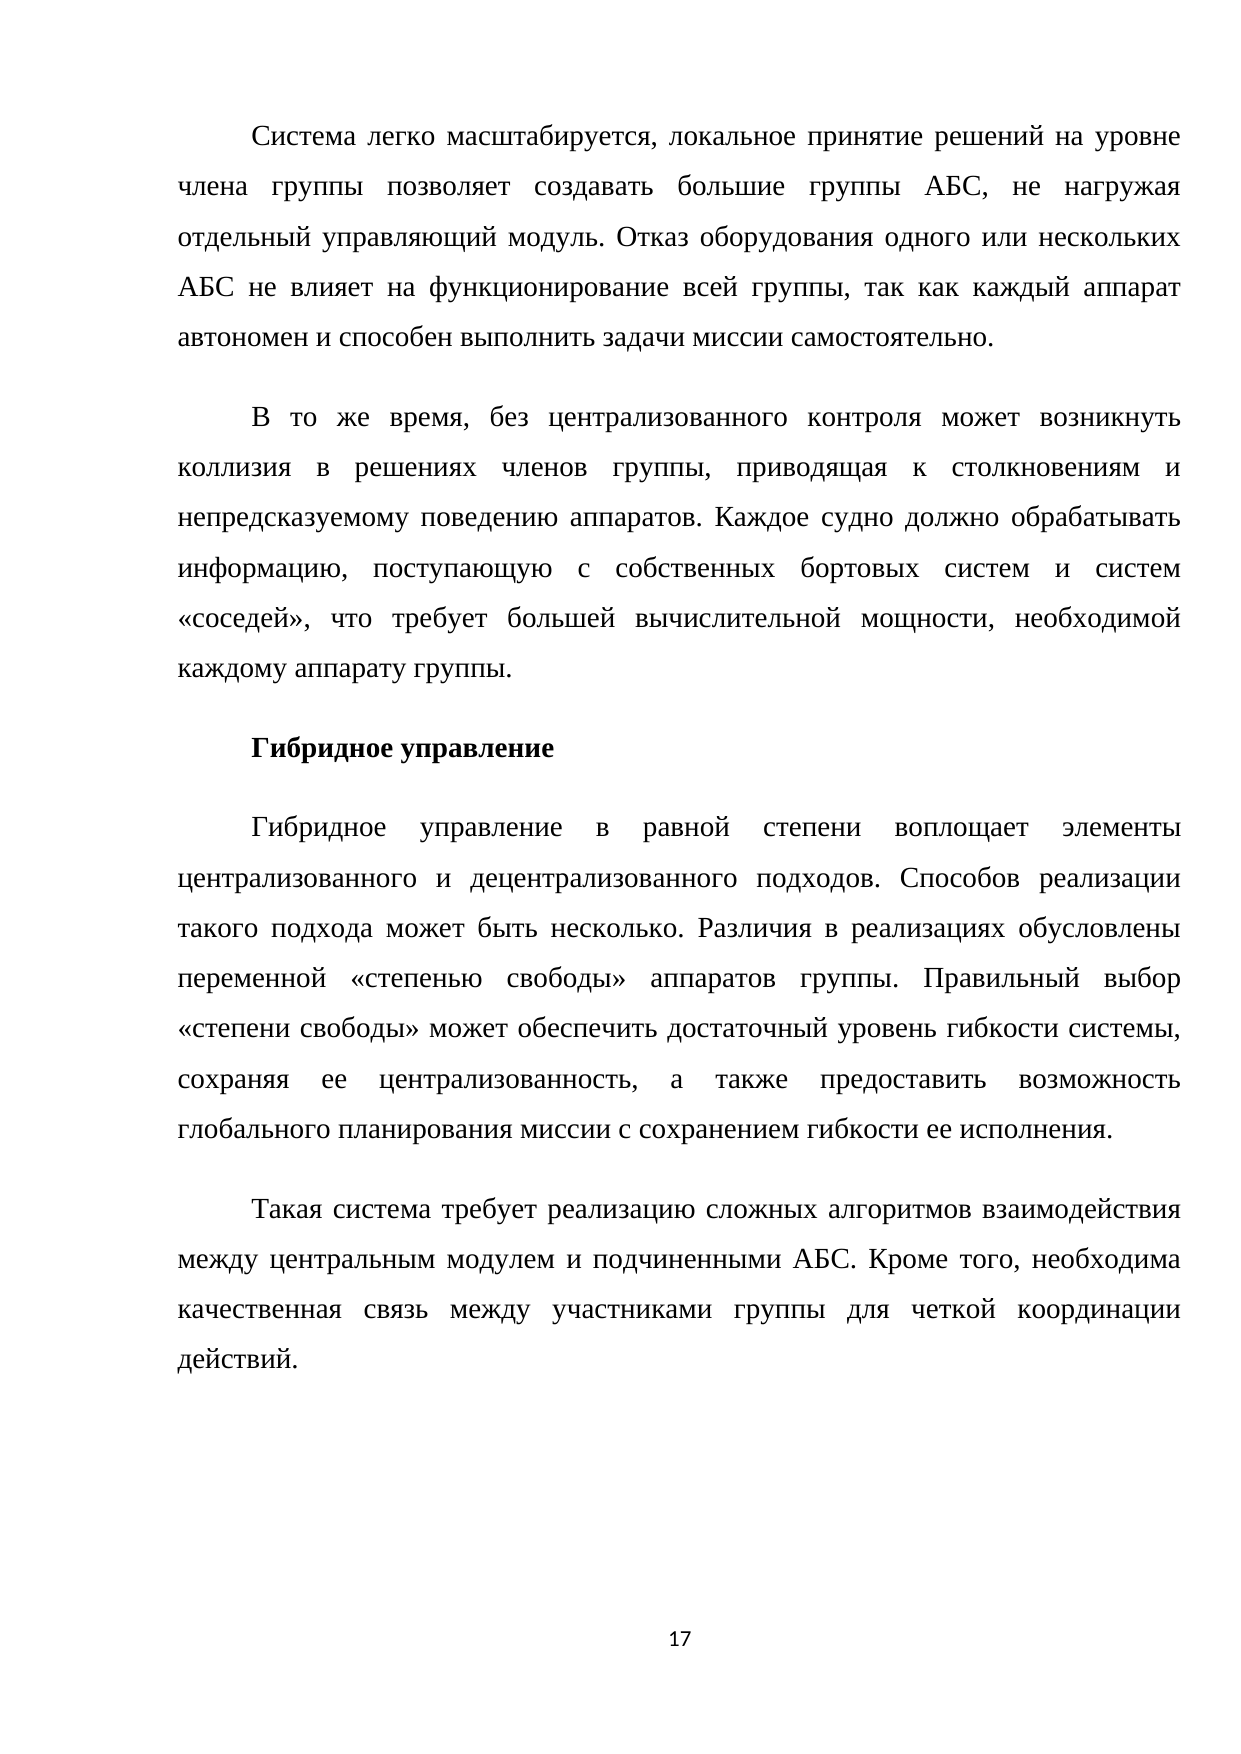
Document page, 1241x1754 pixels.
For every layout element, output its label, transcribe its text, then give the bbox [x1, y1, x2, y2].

text Гибридное управление [177, 730, 1182, 763]
text В то же время, без централизованного контроля может возникнуть коллизия в решениях членов группы, приводящая к столкновениям и непредсказуемому поведению аппаратов. Каждое судно должно обрабатывать информацию, поступающую с собственных бортовых систем и систем «соседей», что требует большей вычислительной мощности, необходимой каждому аппарату группы. [177, 399, 1182, 684]
text Такая система требует реализацию сложных алгоритмов взаимодействия между центральным модулем и подчиненными АБС. Кроме того, необходима качественная связь между участниками группы для четкой координации действий. [177, 1191, 1182, 1375]
text Гибридное управление в равной степени воплощает элементы централизованного и децентрализованного подходов. Способов реализации такого подхода может быть несколько. Различия в реализациях обусловлены переменной «степенью свободы» аппаратов группы. Правильный выбор «степени свободы» может обеспечить достаточный уровень гибкости системы, сохраняя ее централизованность, а также предоставить возможность глобального планирования миссии с сохранением гибкости ее исполнения. [177, 809, 1182, 1145]
text Система легко масштабируется, локальное принятие решений на уровне члена группы позволяет создавать большие группы АБС, не нагружая отдельный управляющий модуль. Отказ оборудования одного или нескольких АБС не влияет на функционирование всей группы, так как каждый аппарат автономен и способен выполнить задачи миссии самостоятельно. [177, 118, 1182, 353]
